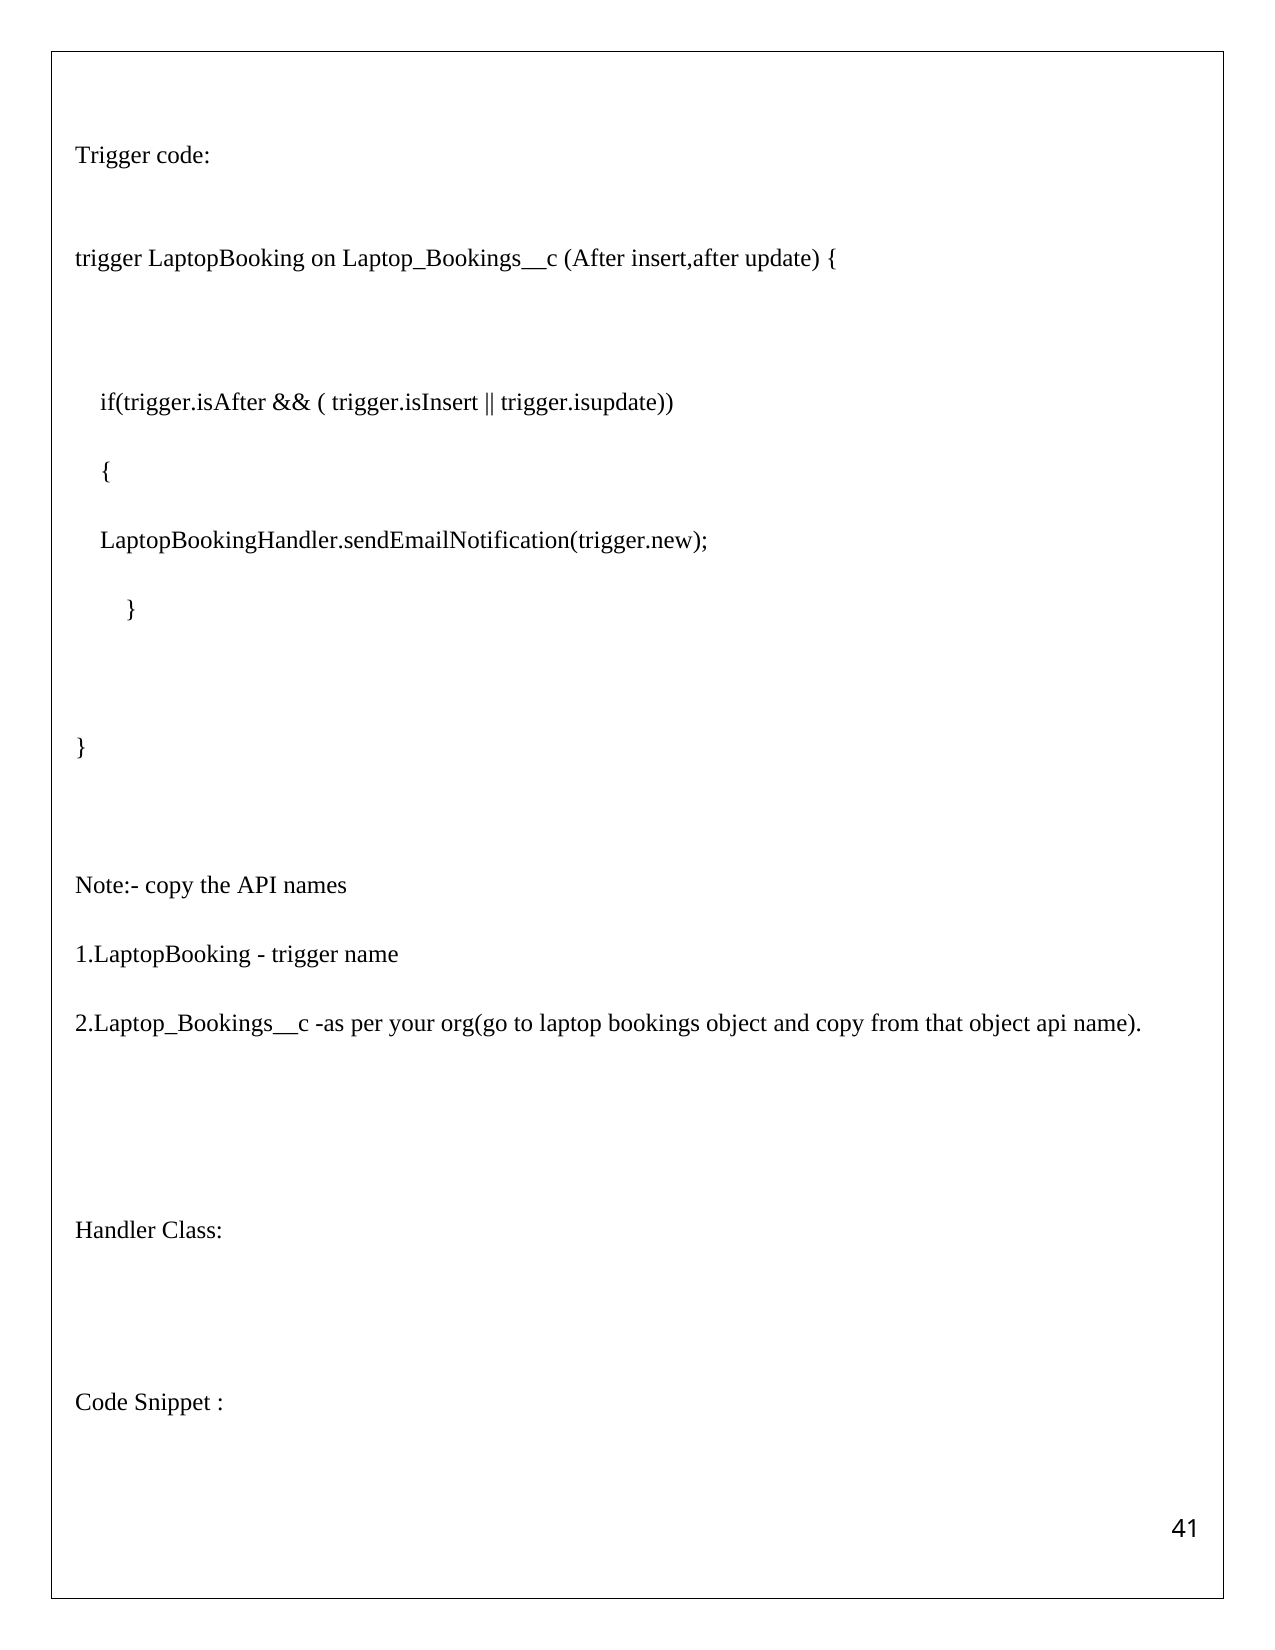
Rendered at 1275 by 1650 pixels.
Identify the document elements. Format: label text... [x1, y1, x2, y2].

text 2.Laptop_Bookings__c -as per your org(go to laptop bookings object and copy from that object api name). [75, 1008, 1200, 1037]
text Handler Class: [75, 1215, 1200, 1244]
text trigger LaptopBooking on Laptop_Bookings__c (After insert,after update) { [75, 243, 1200, 272]
text if(trigger.isAfter && ( trigger.isInsert || trigger.isupdate)) [75, 387, 1200, 416]
text Note:- copy the API names [75, 870, 1200, 899]
text 1.LaptopBooking - trigger name [75, 939, 1200, 968]
text } [75, 732, 1200, 761]
text { [75, 456, 1200, 485]
text Code Snippet : [75, 1387, 1200, 1416]
text } [75, 594, 1200, 623]
text Trigger code: [75, 140, 1200, 168]
text LaptopBookingHandler.sendEmailNotification(trigger.new); [75, 525, 1200, 554]
